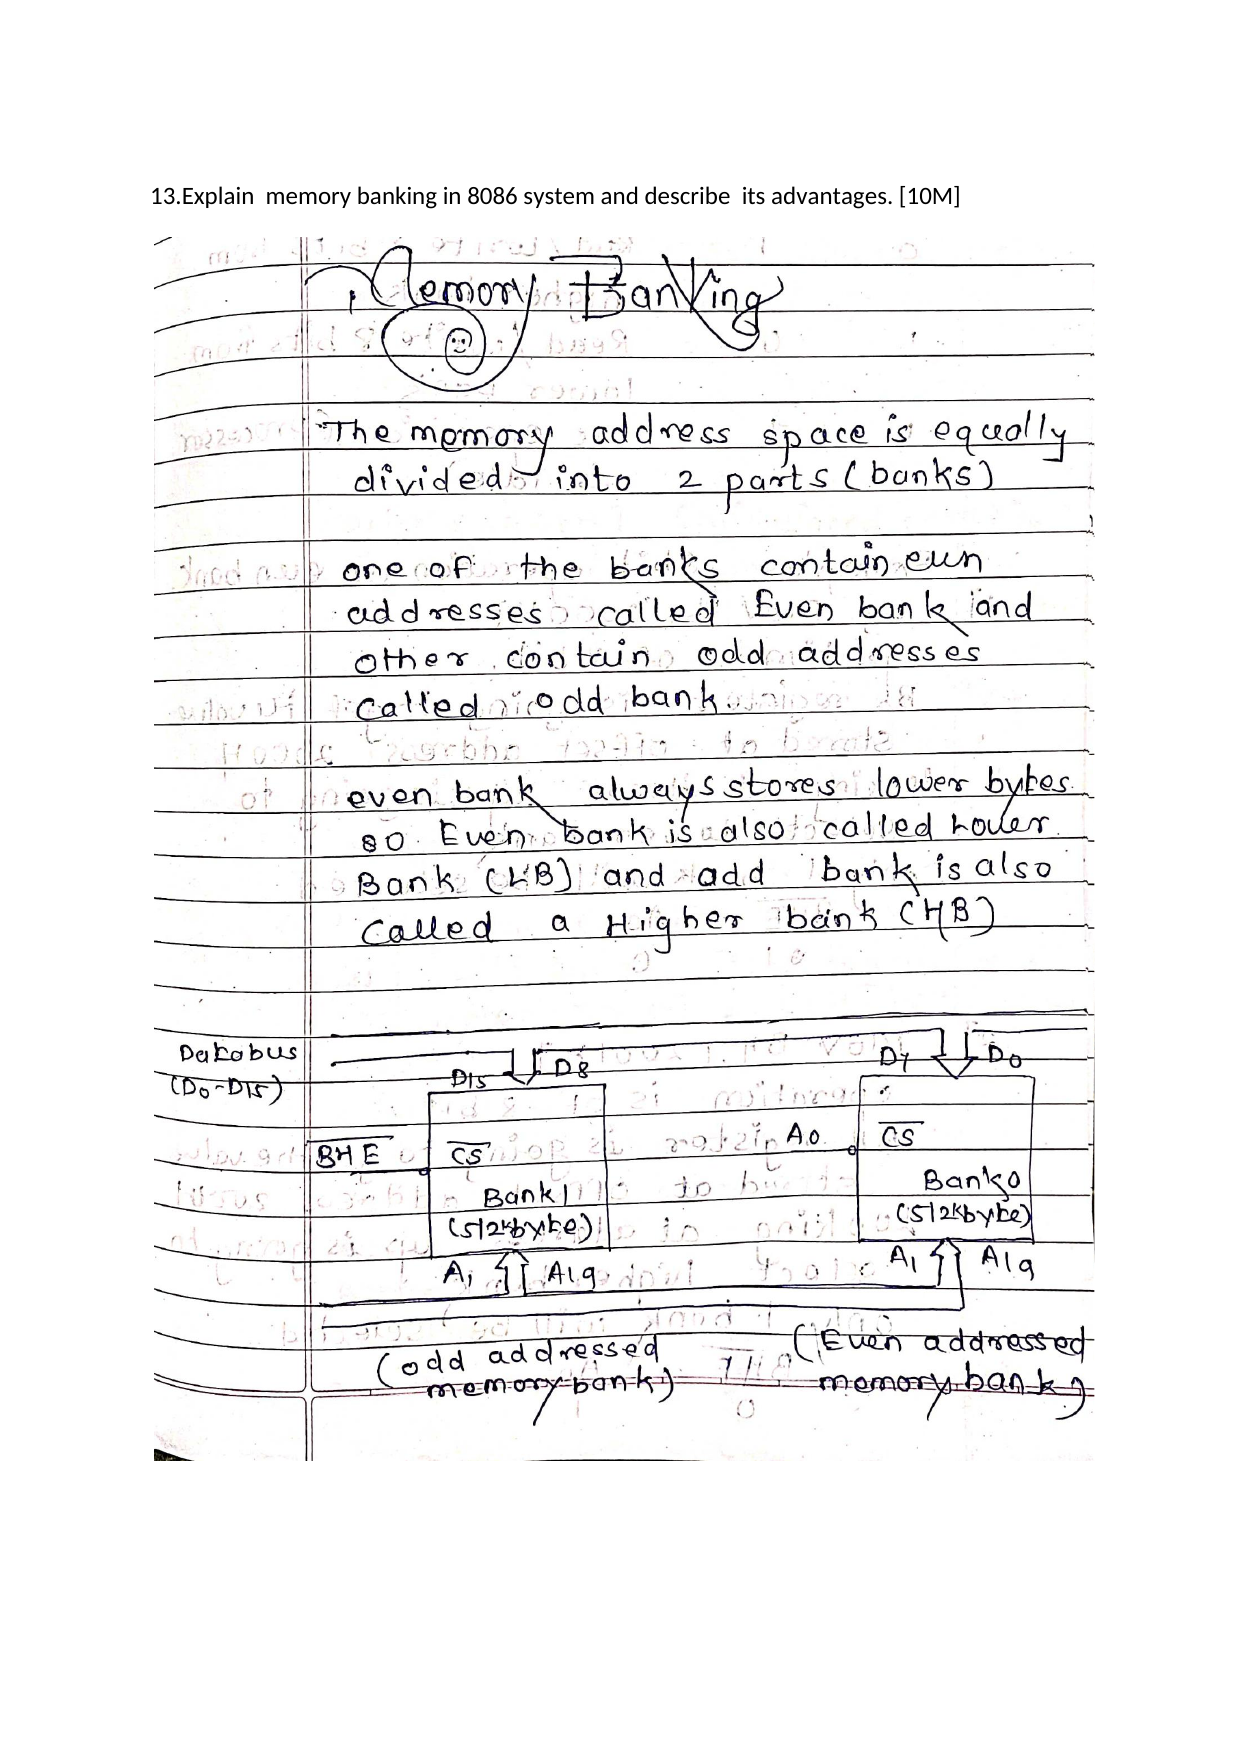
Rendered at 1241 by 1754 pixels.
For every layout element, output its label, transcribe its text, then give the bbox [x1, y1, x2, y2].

picture [154, 237, 1095, 1461]
text 13.Explain memory banking in 8086 system and describe its advantages. [10M] [150, 181, 1090, 211]
